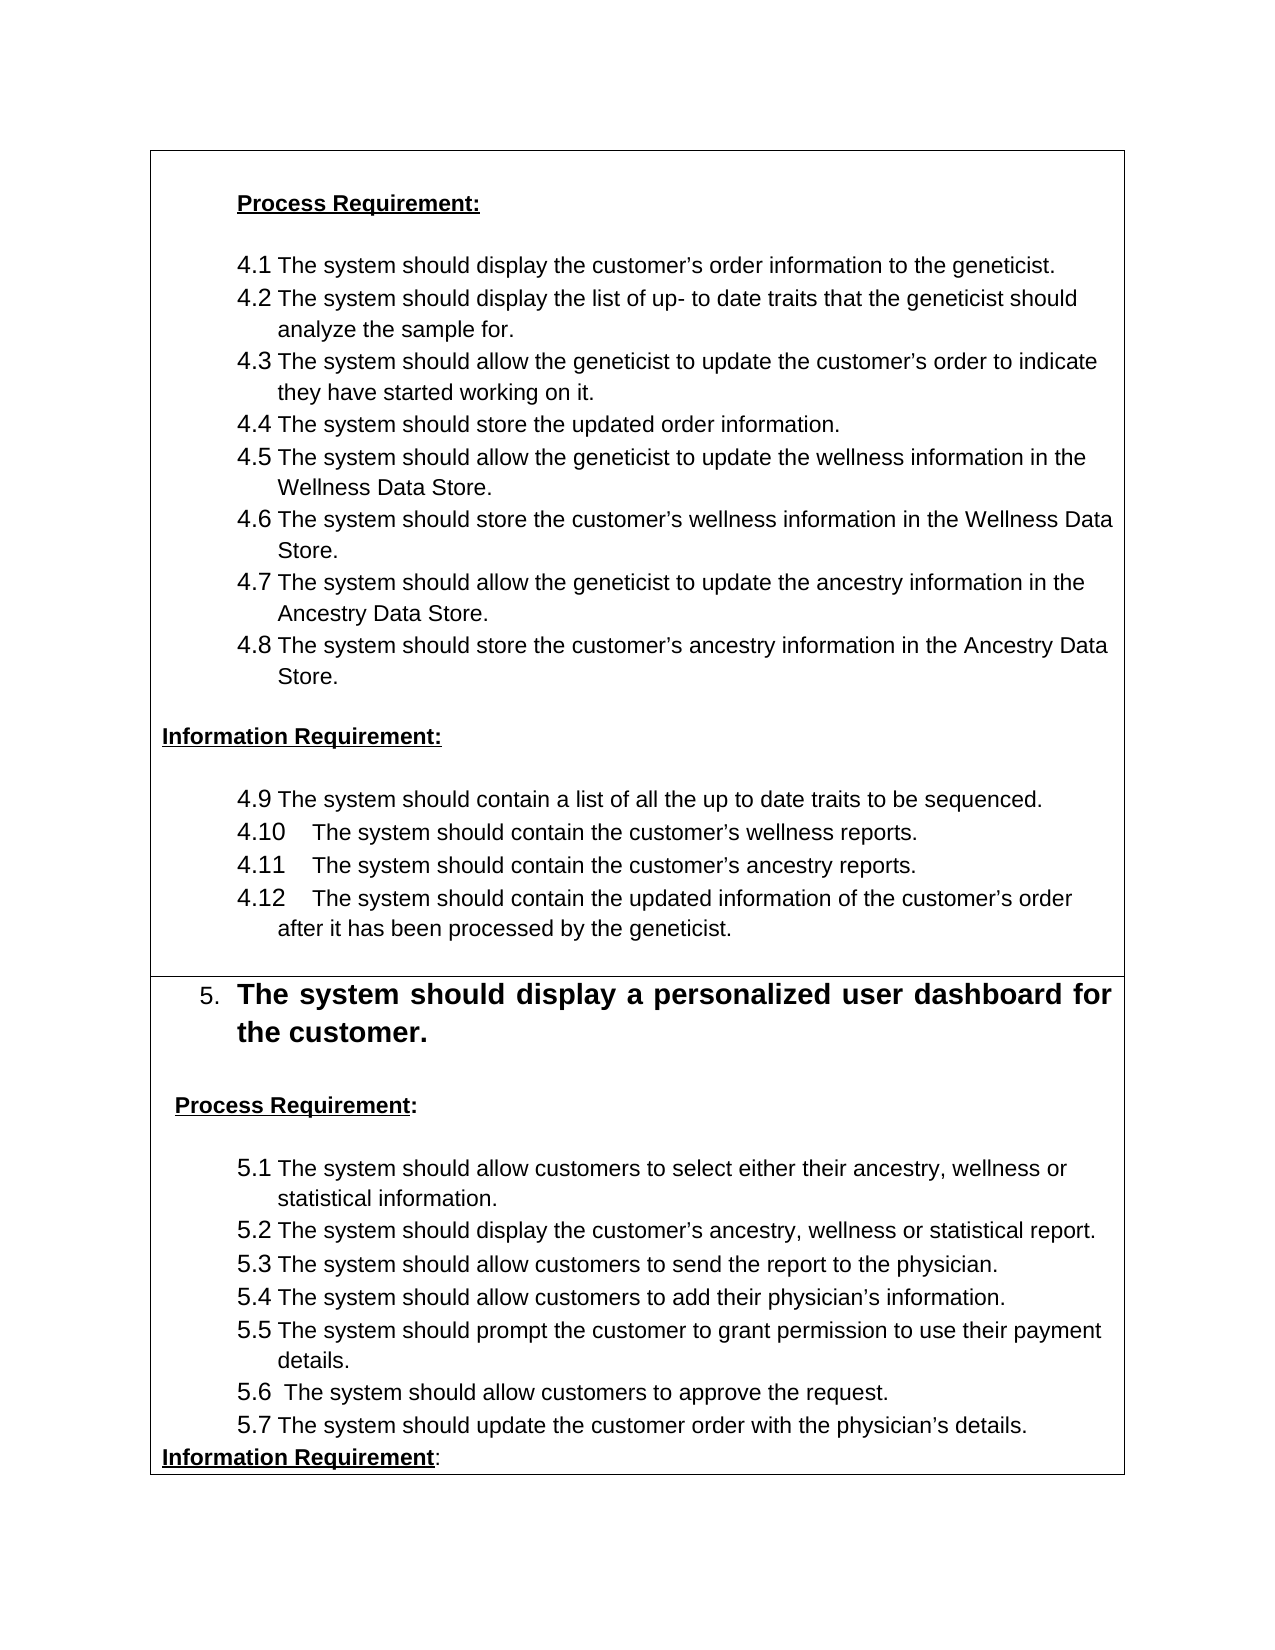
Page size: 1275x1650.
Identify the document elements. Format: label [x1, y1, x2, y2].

table_cell [151, 151, 1124, 976]
table_cell [151, 977, 1124, 1474]
